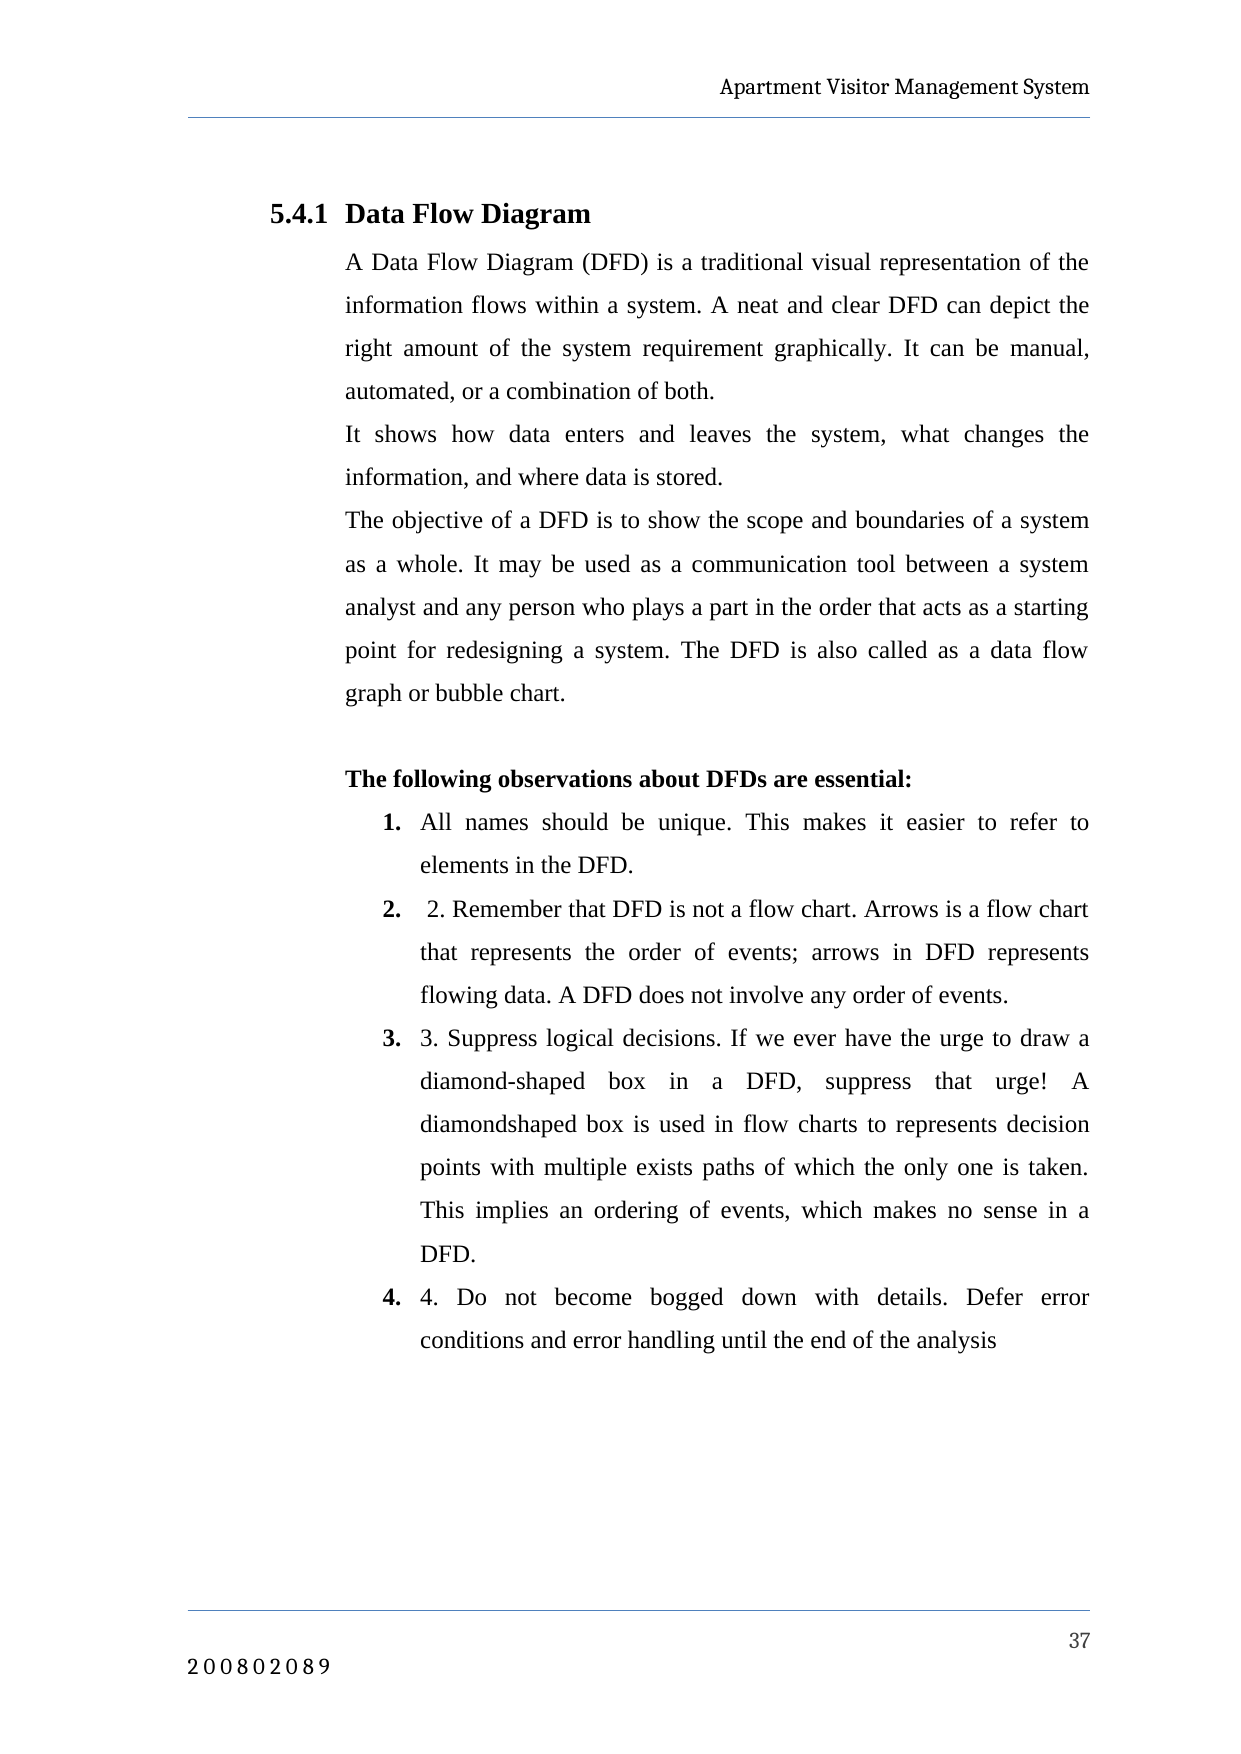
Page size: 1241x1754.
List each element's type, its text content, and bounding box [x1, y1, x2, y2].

list 3. Suppress logical decisions. If we ever have the urge to draw a diamond-shaped box in a DFD, suppress that urge! A diamondshaped box is used in flow charts to represents decision points with multiple exists paths of which the only one is taken. This implies an ordering of events, which makes no sense in a DFD. [382, 1023, 1090, 1267]
list It shows how data enters and leaves the system, what changes the information, and where data is stored. [345, 419, 1090, 491]
list The following observations about DFDs are essential: [345, 764, 1090, 793]
list 4. Do not become bogged down with details. Defer error conditions and error handling until the end of the analysis [382, 1282, 1090, 1354]
list All names should be unique. This makes it easier to refer to elements in the DFD. [382, 807, 1090, 879]
list Data Flow Diagram [270, 197, 1090, 230]
list The objective of a DFD is to show the scope and boundaries of a system as a whole. It may be used as a communication tool between a system analyst and any person who plays a part in the order that acts as a starting point for redesigning a system. The DFD is also called as a data flow graph or bubble chart. [345, 506, 1090, 707]
list 2. Remember that DFD is not a flow chart. Arrows is a flow chart that represents the order of events; arrows in DFD represents flowing data. A DFD does not involve any order of events. [382, 894, 1090, 1009]
list A Data Flow Diagram (DFD) is a traditional visual representation of the information flows within a system. A neat and clear DFD can depict the right amount of the system requirement graphically. It can be manual, automated, or a combination of both. [345, 247, 1090, 405]
